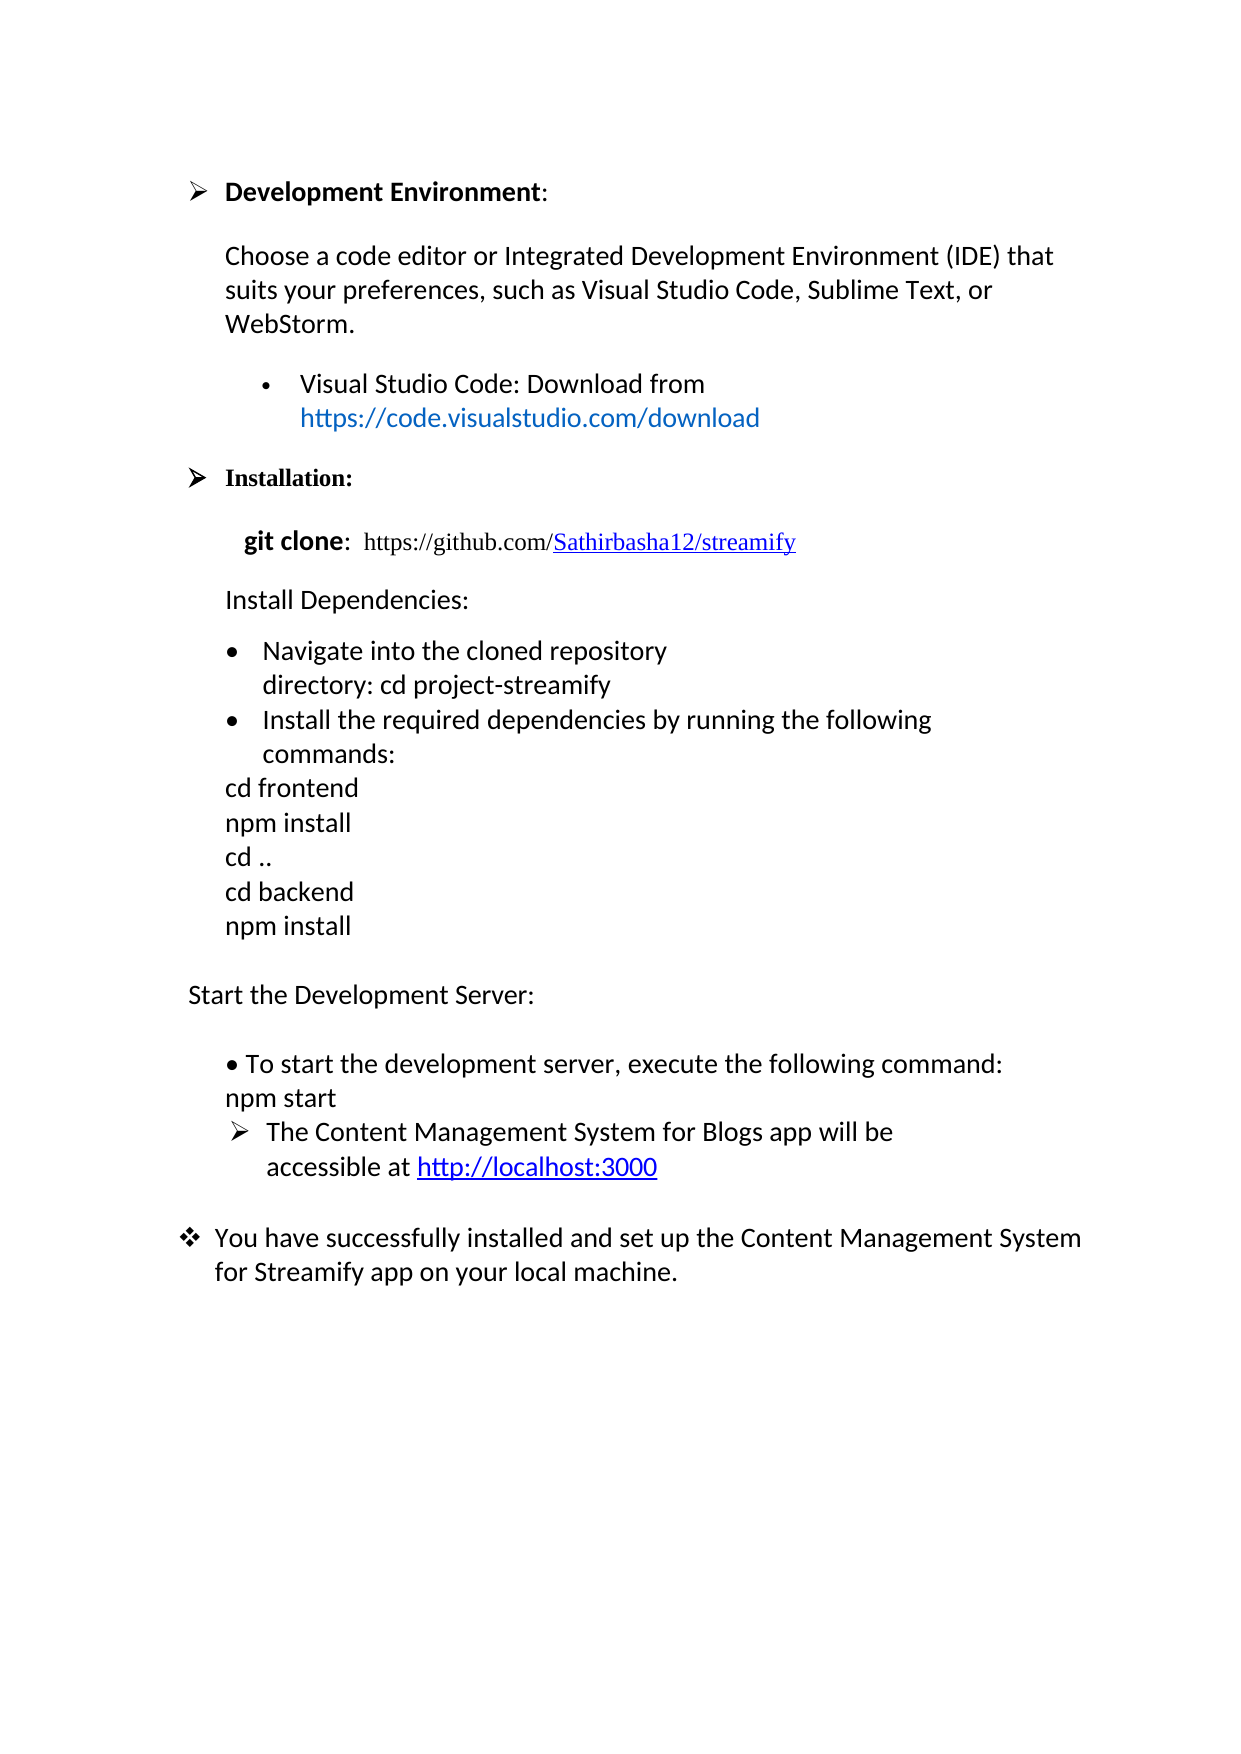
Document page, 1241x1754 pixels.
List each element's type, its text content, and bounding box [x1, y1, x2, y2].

text Install Dependencies: [225, 582, 939, 616]
text cd backend npm install [225, 874, 380, 943]
list Navigate into the cloned repository directory: cd project-streamify [225, 633, 693, 702]
list To start the development server, execute the following command: npm start [225, 1046, 1003, 1114]
list Installation: [187, 463, 1103, 492]
list Install the required dependencies by running the following commands: [225, 702, 979, 770]
text git clone: https://github.com/Sathirbasha12/streamify [225, 523, 1103, 557]
list Choose a code editor or Integrated Development Environment (IDE) that suits your preferences, such as Visual Studio Code, Sublime Text, or WebStorm. [225, 237, 1083, 341]
list The Content Management System for Blogs app will be accessible at http://localhost:3000 [229, 1114, 948, 1183]
list Development Environment: [187, 174, 1083, 209]
list You have successfully installed and set up the Content Management System for Streamify app on your local machine. [177, 1220, 1103, 1289]
text npm install cd .. [225, 805, 380, 874]
list Visual Studio Code: Download from https://code.visualstudio.com/download [262, 366, 1103, 434]
text cd frontend [225, 771, 979, 805]
text Start the Development Server: [150, 977, 1103, 1011]
